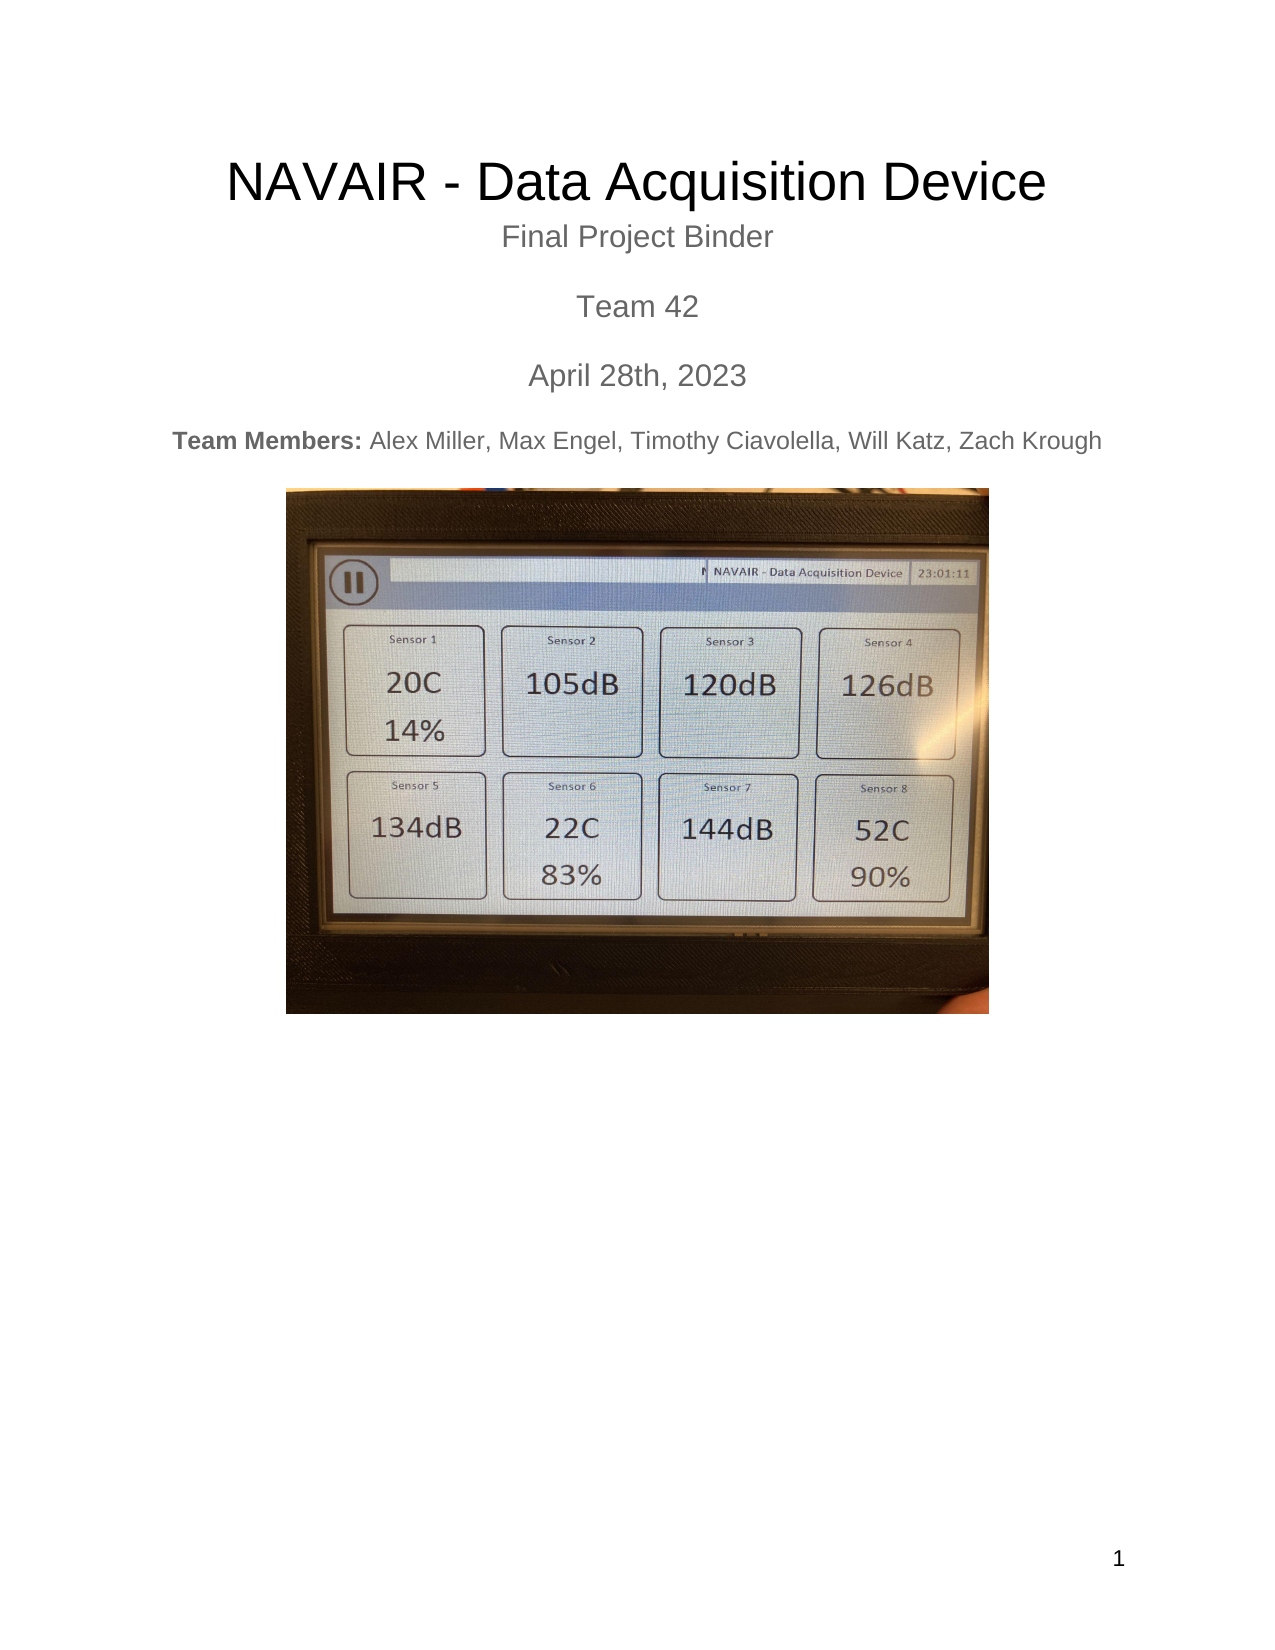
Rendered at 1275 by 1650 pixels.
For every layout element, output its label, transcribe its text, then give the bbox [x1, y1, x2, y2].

picture [286, 488, 989, 1014]
subtitle Final Project Binder [150, 218, 1125, 254]
title NAVAIR - Data Acquisition Device [150, 150, 1125, 212]
subtitle Team 42 [150, 288, 1125, 324]
subtitle Team Members: Alex Miller, Max Engel, Timothy Ciavolella, Will Katz, Zach Krough [150, 426, 1125, 455]
subtitle April 28th, 2023 [150, 357, 1125, 393]
